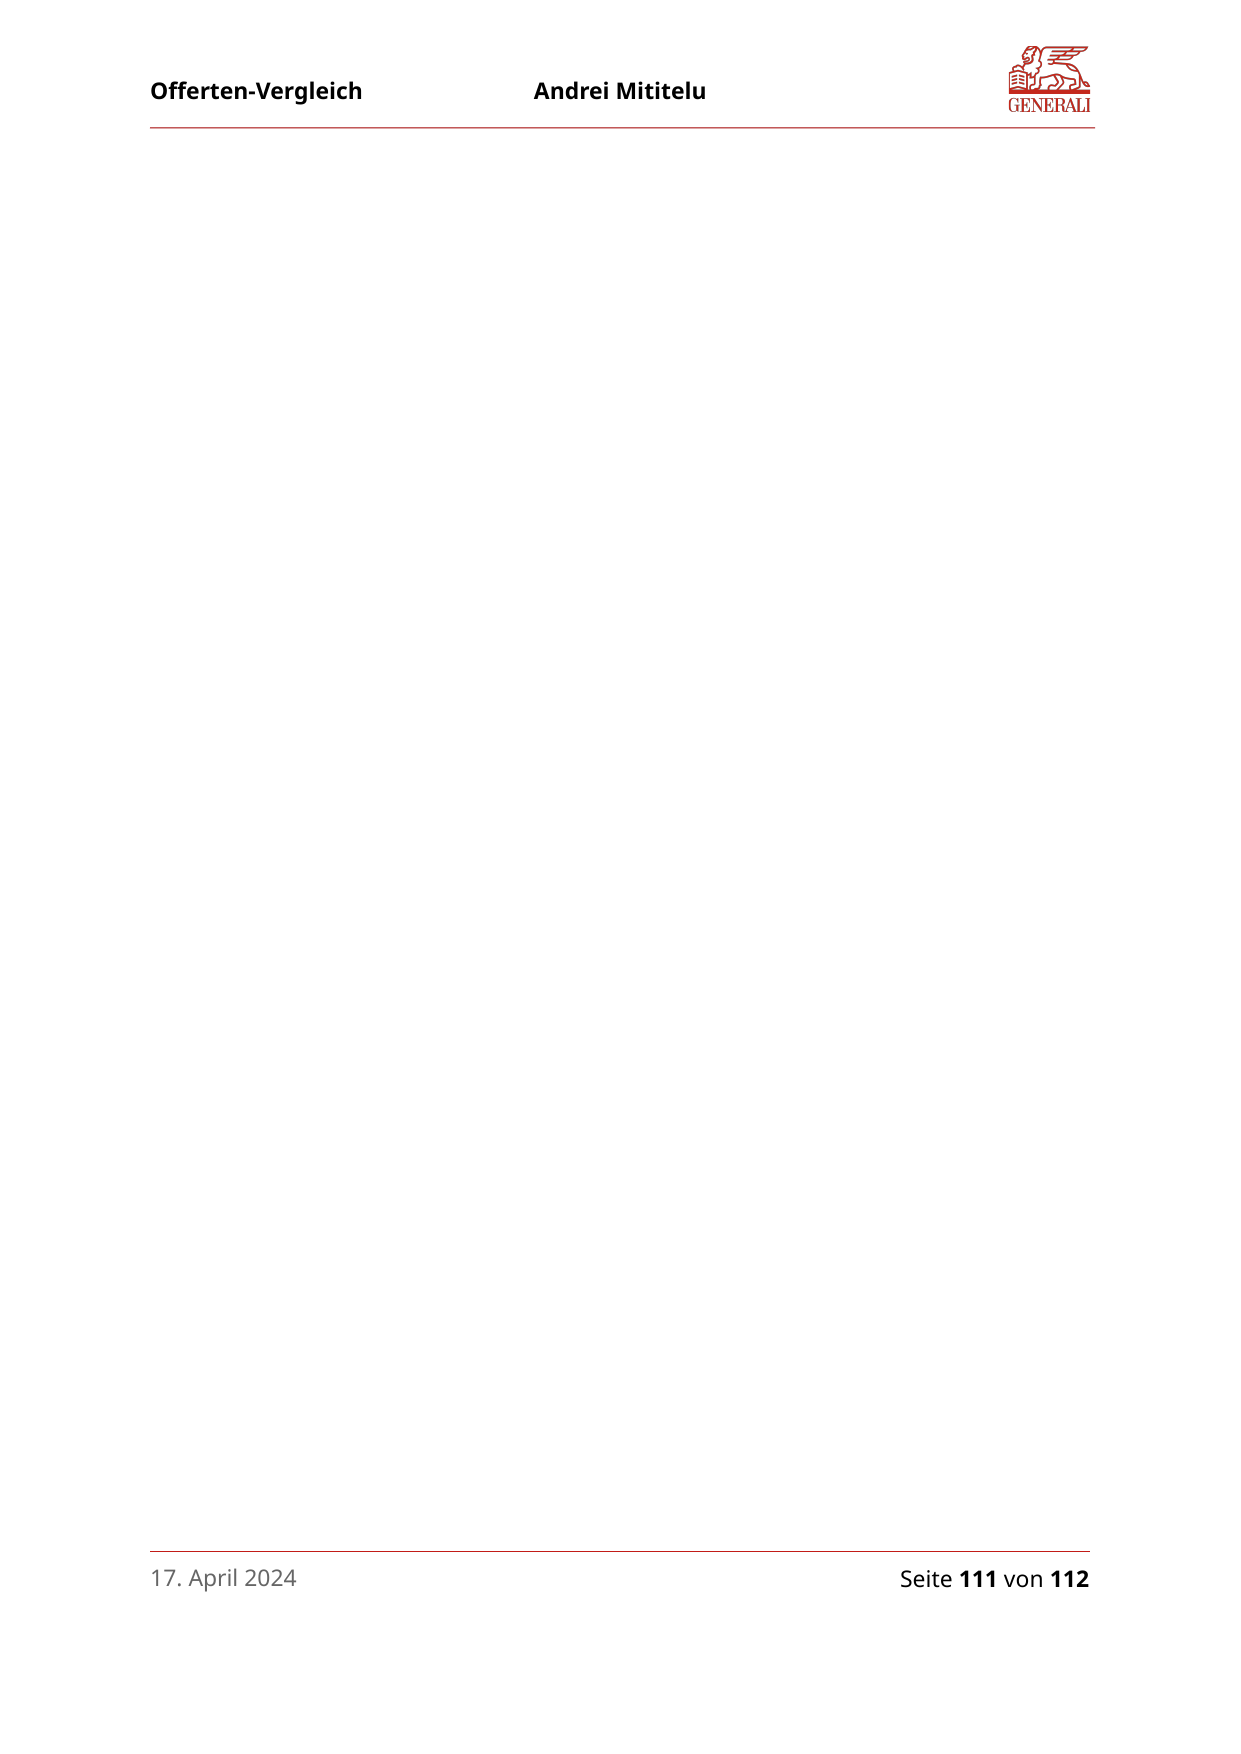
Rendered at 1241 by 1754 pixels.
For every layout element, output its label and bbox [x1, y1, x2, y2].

picture [1008, 46, 1091, 112]
